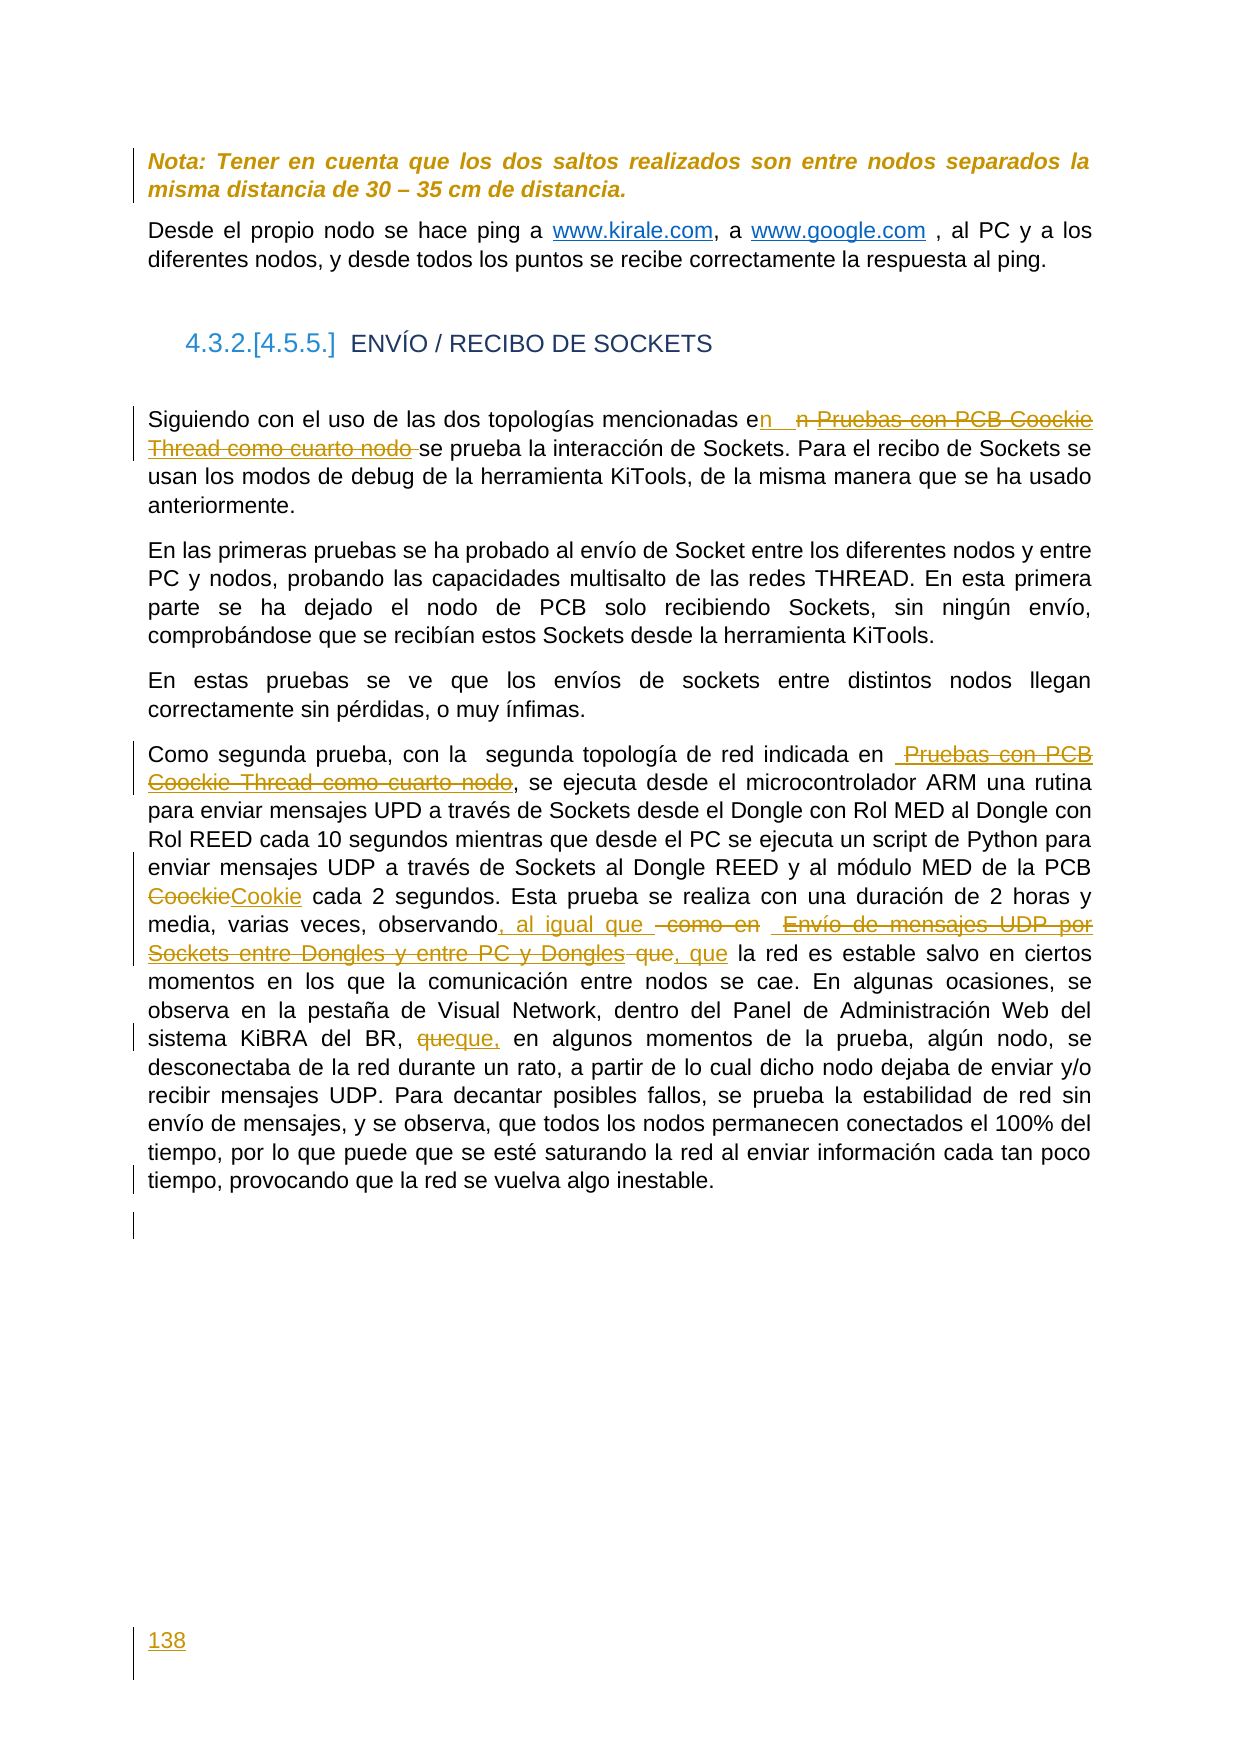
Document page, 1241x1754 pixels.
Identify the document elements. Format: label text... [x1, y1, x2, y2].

text En las primeras pruebas se ha probado al envío de Socket entre los diferentes nodos y entre PC y nodos, probando las capacidades multisalto de las redes THREAD. En esta primera parte se ha dejado el nodo de PCB solo recibiendo Sockets, sin ningún envío, comprobándose que se recibían estos Sockets desde la herramienta KiTools. [148, 537, 1092, 648]
subtitle ENVÍO / RECIBO DE SOCKETS [185, 327, 1092, 359]
text Siguiendo con el uso de las dos topologías mencionadas ese prueba la interacción de Sockets. Para el recibo de Sockets se usan los modos de debug de la herramienta KiTools, de la misma manera que se ha usado anteriormente. [148, 406, 1092, 518]
text En estas pruebas se ve que los envíos de sockets entre distintos nodos llegan correctamente sin pérdidas, o muy ínfimas. [148, 667, 1092, 722]
text Desde el propio nodo se hace ping a www.kirale.com, a www.google.com , al PC y a los diferentes nodos, y desde todos los puntos se recibe correctamente la respuesta al ping. [148, 217, 1092, 272]
text Como segunda prueba, con la segunda topología de red indicada en , se ejecuta desde el microcontrolador ARM una rutina para enviar mensajes UPD a través de Sockets desde el Dongle con Rol MED al Dongle con Rol REED cada 10 segundos mientras que desde el PC se ejecuta un script de Python para enviar mensajes UDP a través de Sockets al Dongle REED y al módulo MED de la PCB cada 2 segundos. Esta prueba se realiza con una duración de 2 horas y media, varias veces, observando la red es estable salvo en ciertos momentos en los que la comunicación entre nodos se cae. En algunas ocasiones, se observa en la pestaña de Visual Network, dentro del Panel de Administración Web del sistema KiBRA del BR, en algunos momentos de la prueba, algún nodo, se desconectaba de la red durante un rato, a partir de lo cual dicho nodo dejaba de enviar y/o recibir mensajes UDP. Para decantar posibles fallos, se prueba la estabilidad de red sin envío de mensajes, y se observa, que todos los nodos permanecen conectados el 100% del tiempo, por lo que puede que se esté saturando la red al enviar información cada tan poco tiempo, provocando que la red se vuelva algo inestable. [148, 741, 1092, 1193]
text Nota: Tener en cuenta que los dos saltos realizados son entre nodos separados la misma distancia de 30 – 35 cm de distancia. [148, 148, 1092, 202]
